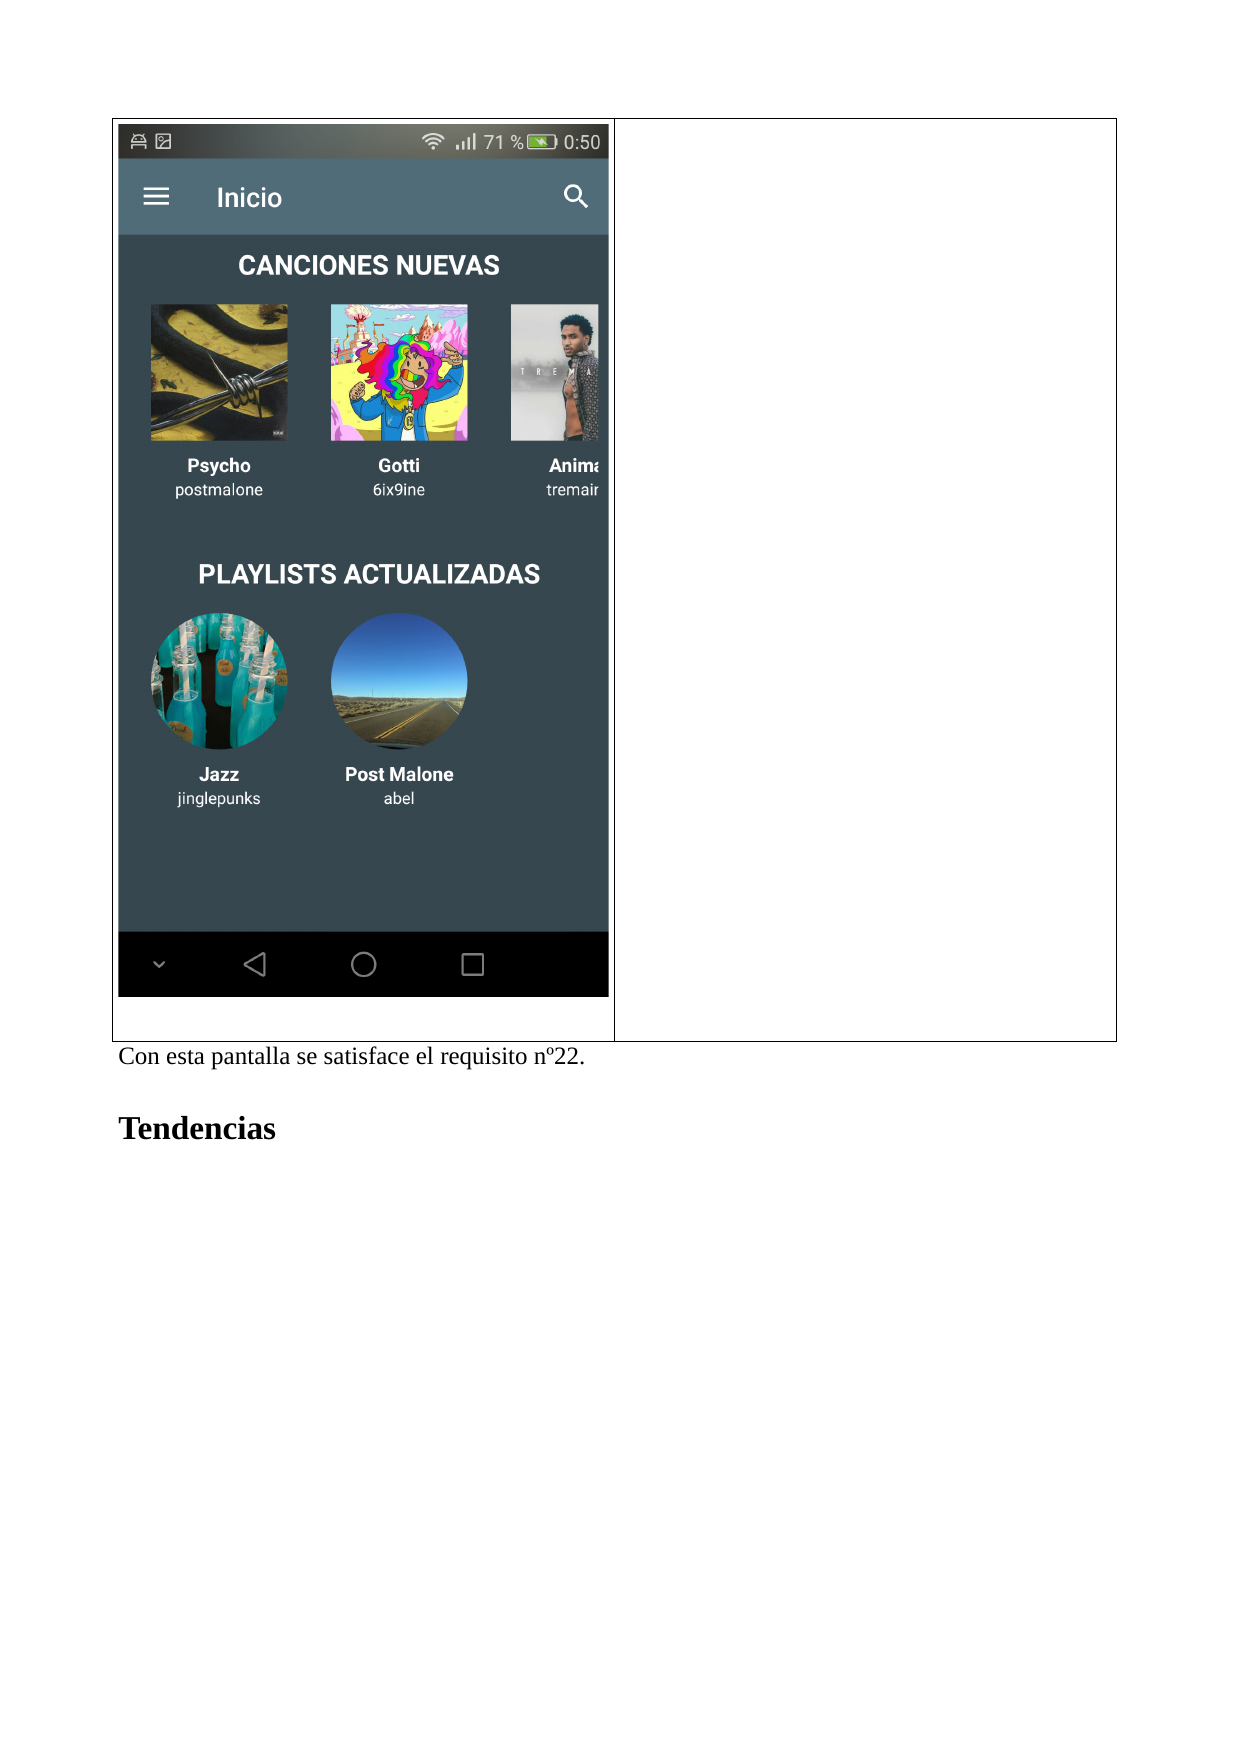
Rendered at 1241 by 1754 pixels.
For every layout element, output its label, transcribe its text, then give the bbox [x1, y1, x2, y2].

picture [118, 124, 609, 997]
table_header [113, 119, 614, 1041]
text Con esta pantalla se satisface el requisito nº22. [118, 1041, 1122, 1070]
table_header [615, 119, 1116, 1041]
text Tendencias [118, 1108, 1122, 1146]
